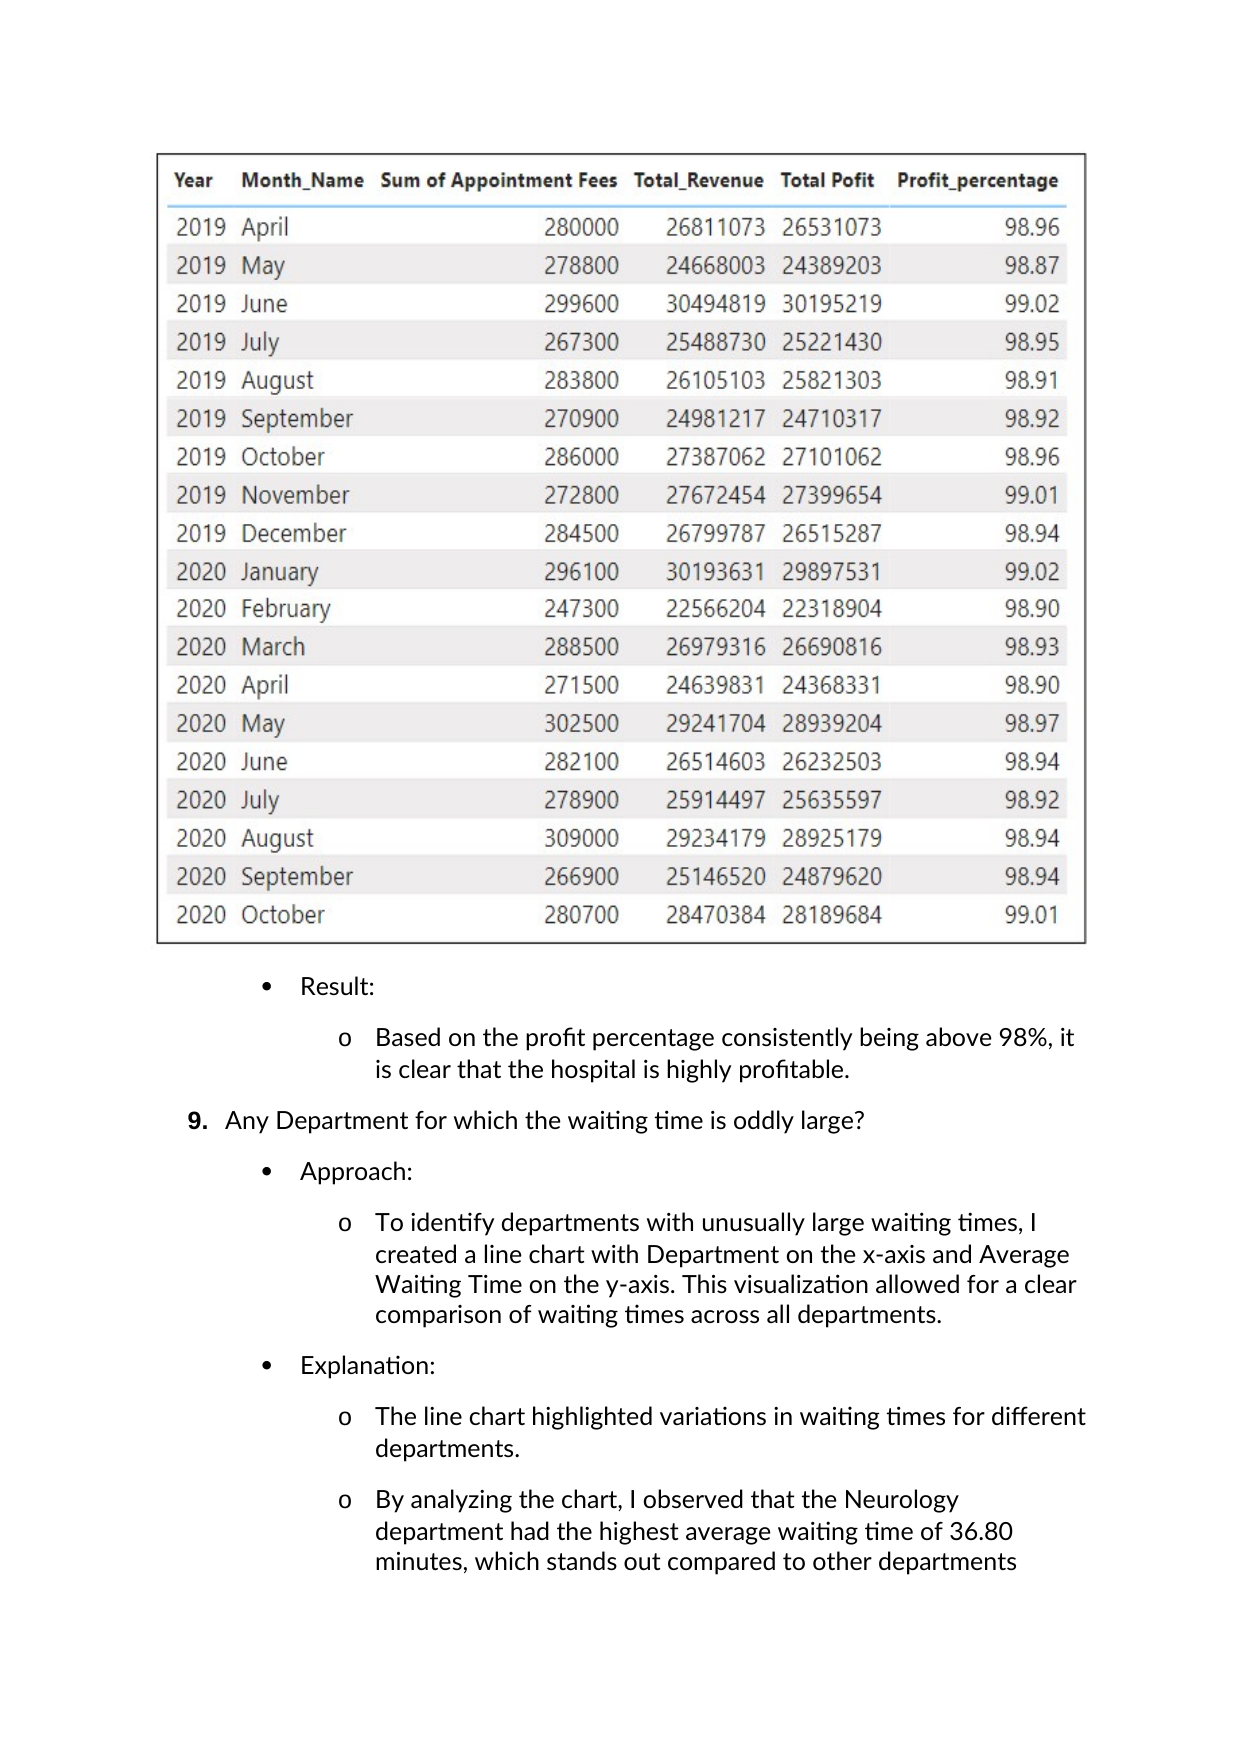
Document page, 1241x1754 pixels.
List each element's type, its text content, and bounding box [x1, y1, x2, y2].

list The line chart highlighted variations in waiting times for different departments. [337, 1401, 1090, 1463]
list Any Department for which the waiting time is oddly large? [187, 1105, 1090, 1135]
list Approach: [262, 1156, 1090, 1186]
list Based on the profit percentage consistently being above 98%, it is clear that the hospital is highly profitable. [337, 1022, 1090, 1084]
picture [150, 150, 1091, 950]
list To identify departments with unusually large waiting times, I created a line chart with Department on the x-axis and Average Waiting Time on the y-axis. This visualization allowed for a clear comparison of waiting times across all departments. [337, 1207, 1090, 1329]
list Explanation: [262, 1349, 1090, 1380]
list By analyzing the chart, I observed that the Neurology department had the highest average waiting time of 36.80 minutes, which stands out compared to other departments [337, 1483, 1090, 1576]
list Result: [262, 971, 1090, 1001]
